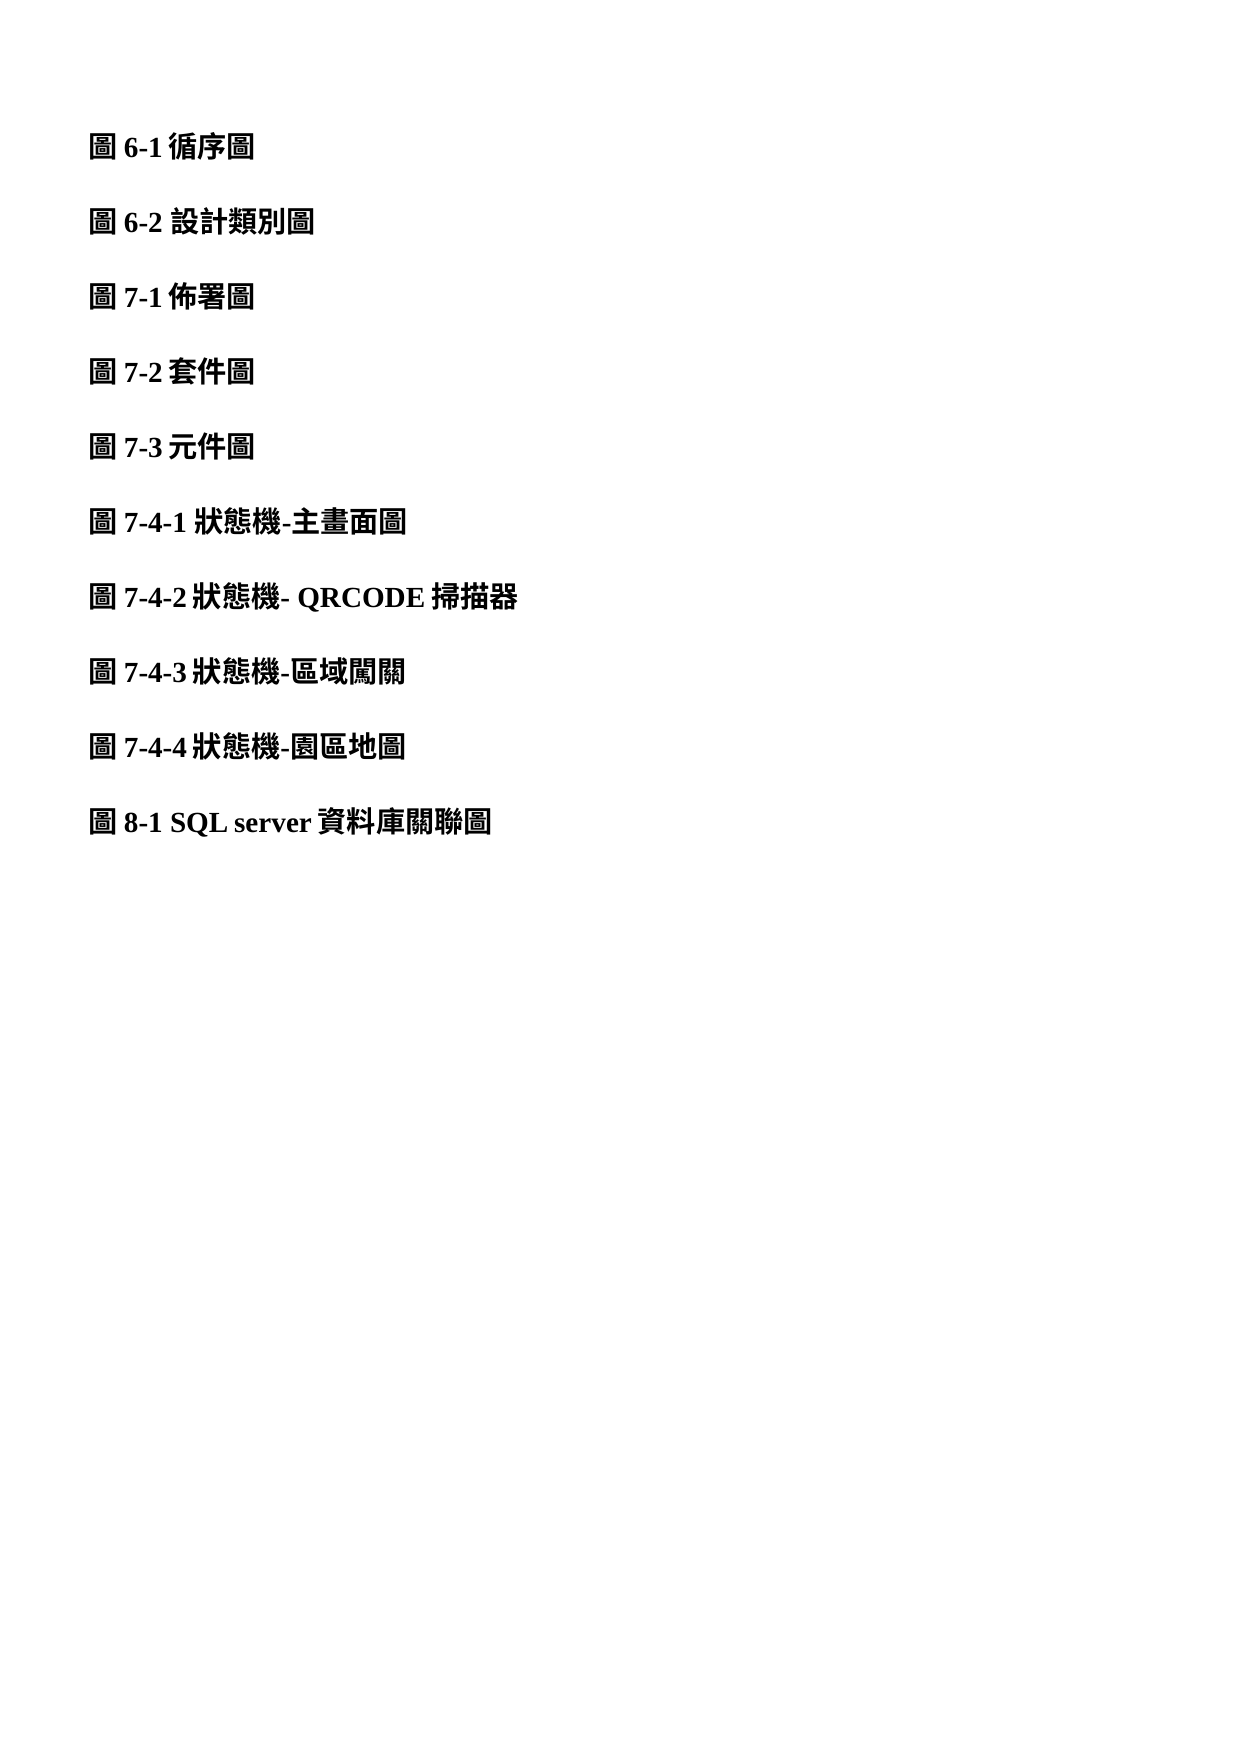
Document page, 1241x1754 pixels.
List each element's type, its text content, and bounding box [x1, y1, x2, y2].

text 圖7-4-4狀態機-園區地圖 29 [89, 707, 1152, 782]
text 圖7-4-2狀態機- QRCODE掃描器 27 [89, 557, 1152, 632]
text 圖6-2 設計類別圖 22 [89, 182, 1152, 257]
text 圖7-4-3狀態機-區域闖關 28 [89, 632, 1152, 707]
text 圖7-2套件圖 24 [89, 332, 1152, 407]
text 圖7-4-1 狀態機-主畫面圖 26 [89, 482, 1152, 557]
text 圖6-1循序圖 21 [89, 107, 1152, 182]
text 圖7-3元件圖 25 [89, 407, 1152, 482]
text 圖8-1 SQL server資料庫關聯圖 30 [89, 782, 1152, 857]
text 圖7-1佈署圖 23 [89, 257, 1152, 332]
